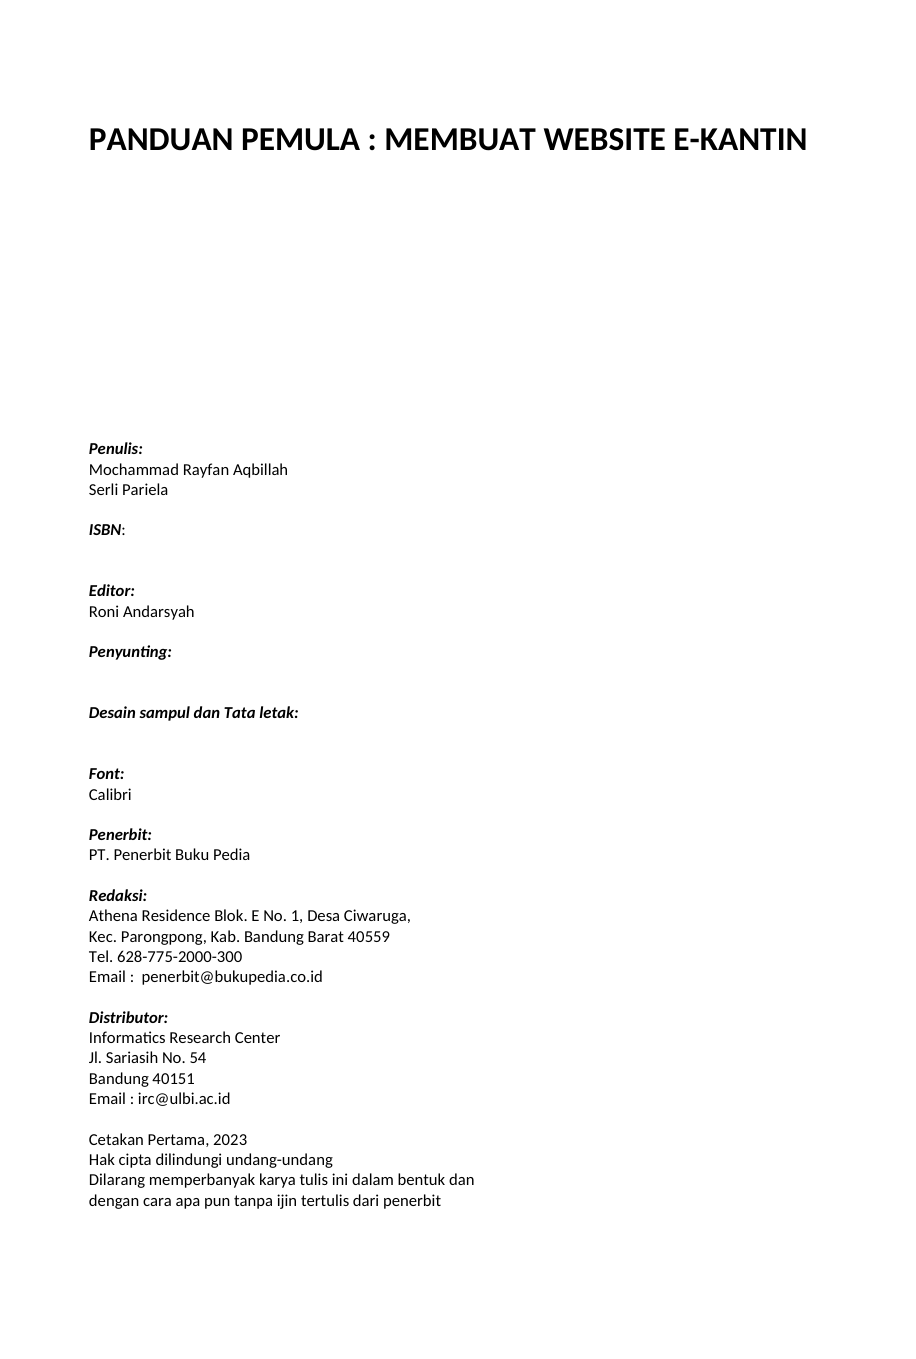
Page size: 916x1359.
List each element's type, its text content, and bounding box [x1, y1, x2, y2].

text dengan cara apa pun tanpa ijin tertulis dari penerbit [89, 1190, 827, 1210]
text Font: [89, 763, 827, 784]
text Athena Residence Blok. E No. 1, Desa Ciwaruga, [89, 906, 827, 926]
text Desain sampul dan Tata letak: [89, 702, 827, 723]
text Cetakan Pertama, 2023 [89, 1129, 827, 1149]
text Email : penerbit@bukupedia.co.id [89, 967, 827, 987]
text Distributor: [89, 1007, 827, 1027]
text Tel. 628-775-2000-300 [89, 946, 827, 967]
text Email : irc@ulbi.ac.id [89, 1088, 827, 1109]
text Roni Andarsyah [89, 601, 827, 621]
text Penulis: [89, 438, 827, 459]
text Serli Pariela [89, 479, 827, 499]
text Redaksi: [89, 885, 827, 906]
text Jl. Sariasih No. 54 [89, 1048, 827, 1068]
text Bandung 40151 [89, 1068, 827, 1088]
text Kec. Parongpong, Kab. Bandung Barat 40559 [89, 926, 827, 946]
text ISBN: [89, 520, 827, 540]
text Hak cipta dilindungi undang-undang [89, 1149, 827, 1170]
text Dilarang memperbanyak karya tulis ini dalam bentuk dan [89, 1170, 827, 1190]
text PT. Penerbit Buku Pedia [89, 845, 827, 865]
text Editor: [89, 581, 827, 601]
text Mochammad Rayfan Aqbillah [89, 459, 827, 479]
text Penyunting: [89, 642, 827, 662]
text Calibri [89, 784, 827, 804]
text PANDUAN PEMULA : MEMBUAT WEBSITE E-KANTIN [89, 118, 827, 159]
text Informatics Research Center [89, 1027, 827, 1048]
text Penerbit: [89, 824, 827, 845]
